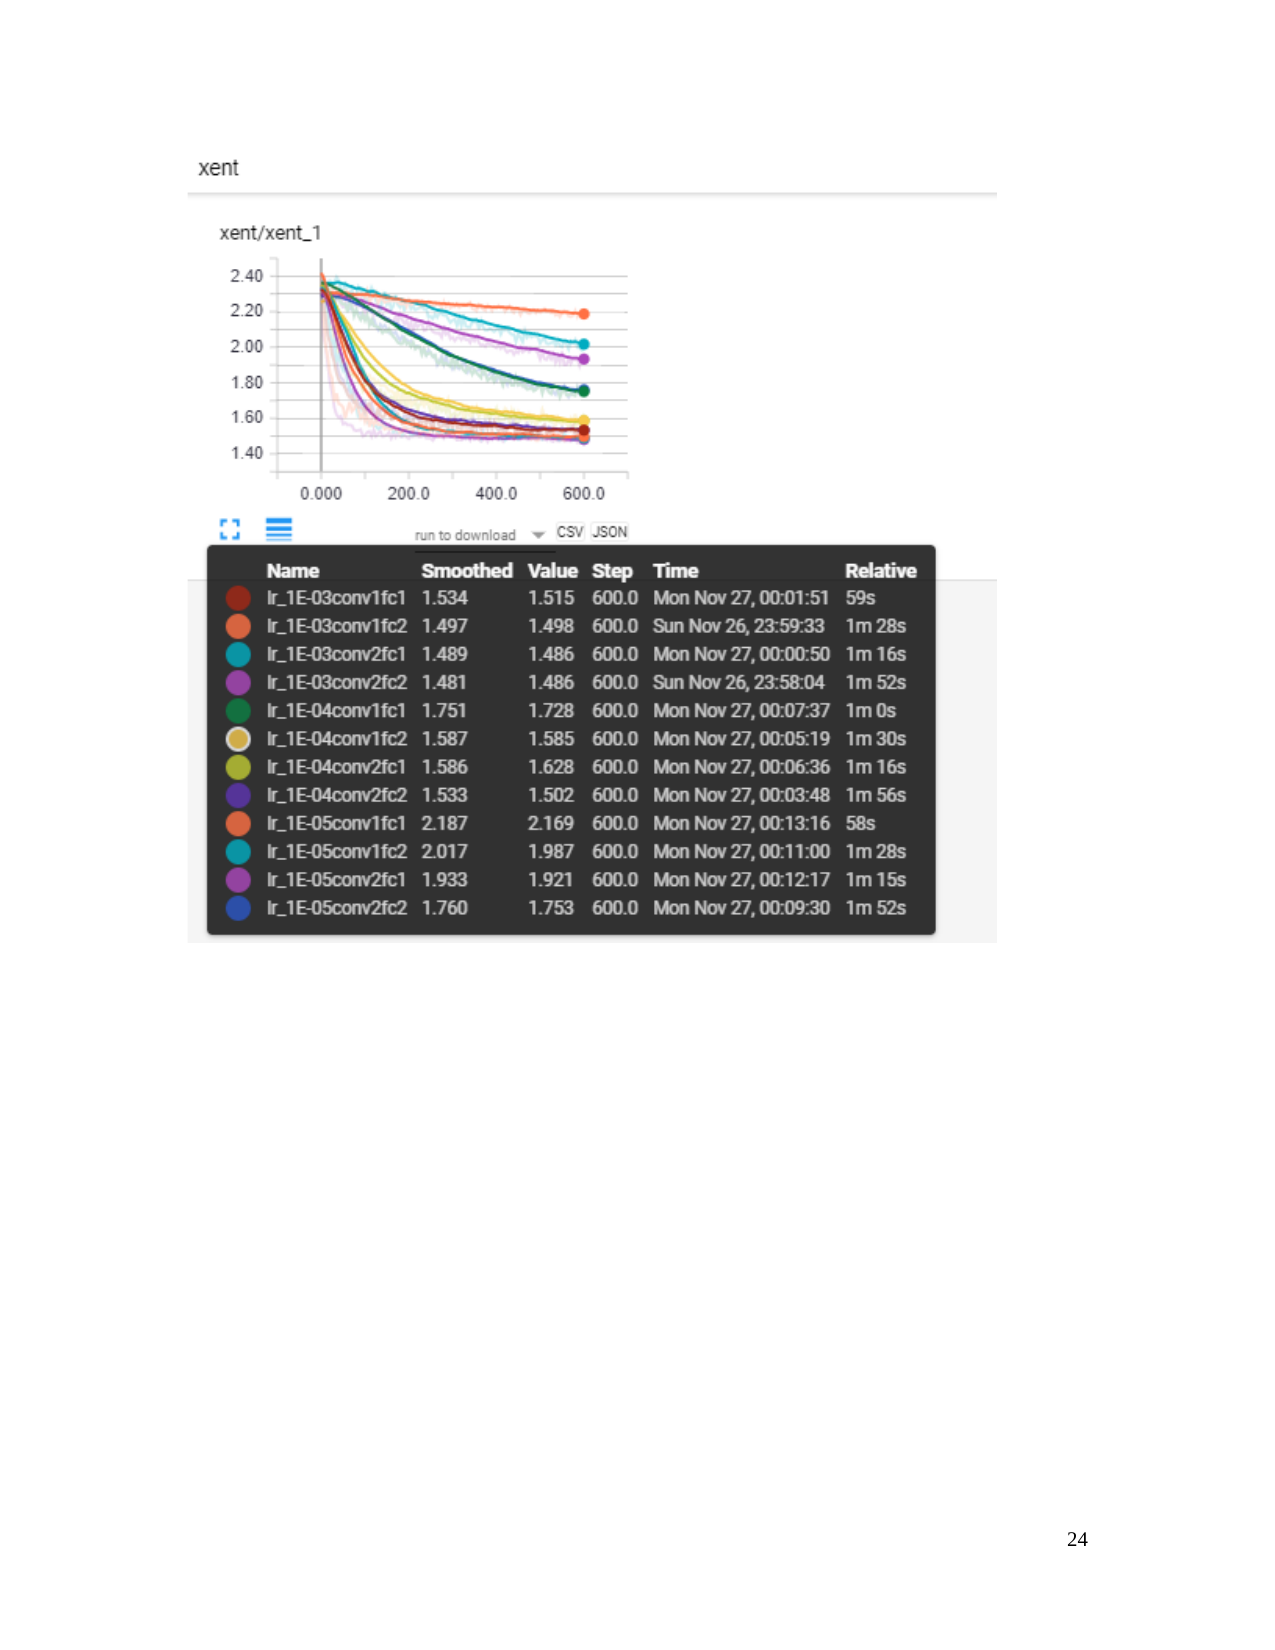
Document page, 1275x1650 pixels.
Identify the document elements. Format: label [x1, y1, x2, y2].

picture [187, 150, 997, 943]
